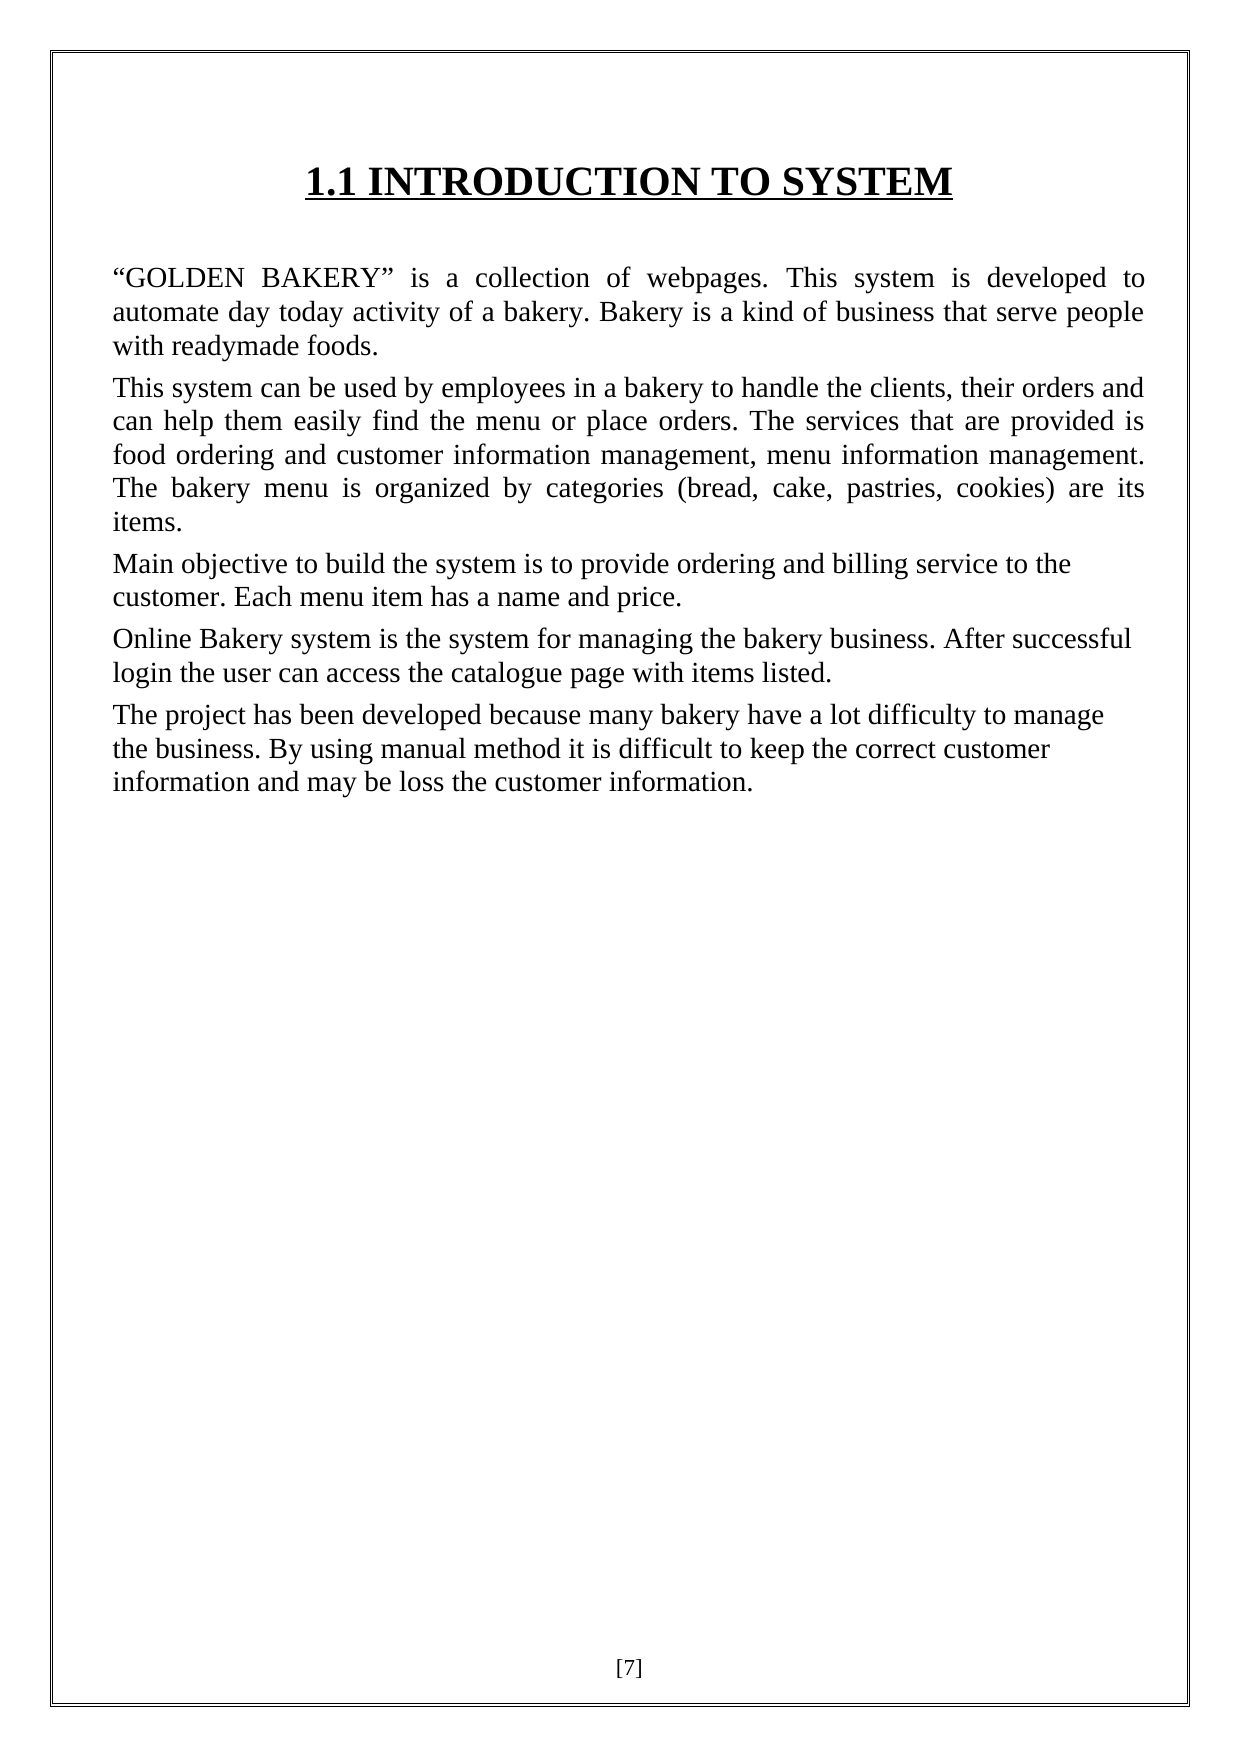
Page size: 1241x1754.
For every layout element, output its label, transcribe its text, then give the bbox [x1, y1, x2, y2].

text Main objective to build the system is to provide ordering and billing service to the customer. Each menu item has a name and price. [112, 546, 1146, 613]
text “GOLDEN BAKERY” is a collection of webpages. This system is developed to automate day today activity of a bakery. Bakery is a kind of business that serve people with readymade foods. [112, 261, 1146, 361]
text Online Bakery system is the system for managing the bakery business. After successful login the user can access the catalogue page with items listed. [112, 622, 1146, 689]
text The project has been developed because many bakery have a lot difficulty to manage the business. By using manual method it is difficult to keep the correct customer information and may be loss the customer information. [112, 697, 1146, 798]
text 1.1 INTRODUCTION TO SYSTEM [112, 156, 1146, 204]
text This system can be used by employees in a bakery to handle the clients, their orders and can help them easily find the menu or place orders. The services that are provided is food ordering and customer information management, menu information management. The bakery menu is organized by categories (bread, cake, pastries, cookies) are its items. [112, 370, 1146, 537]
